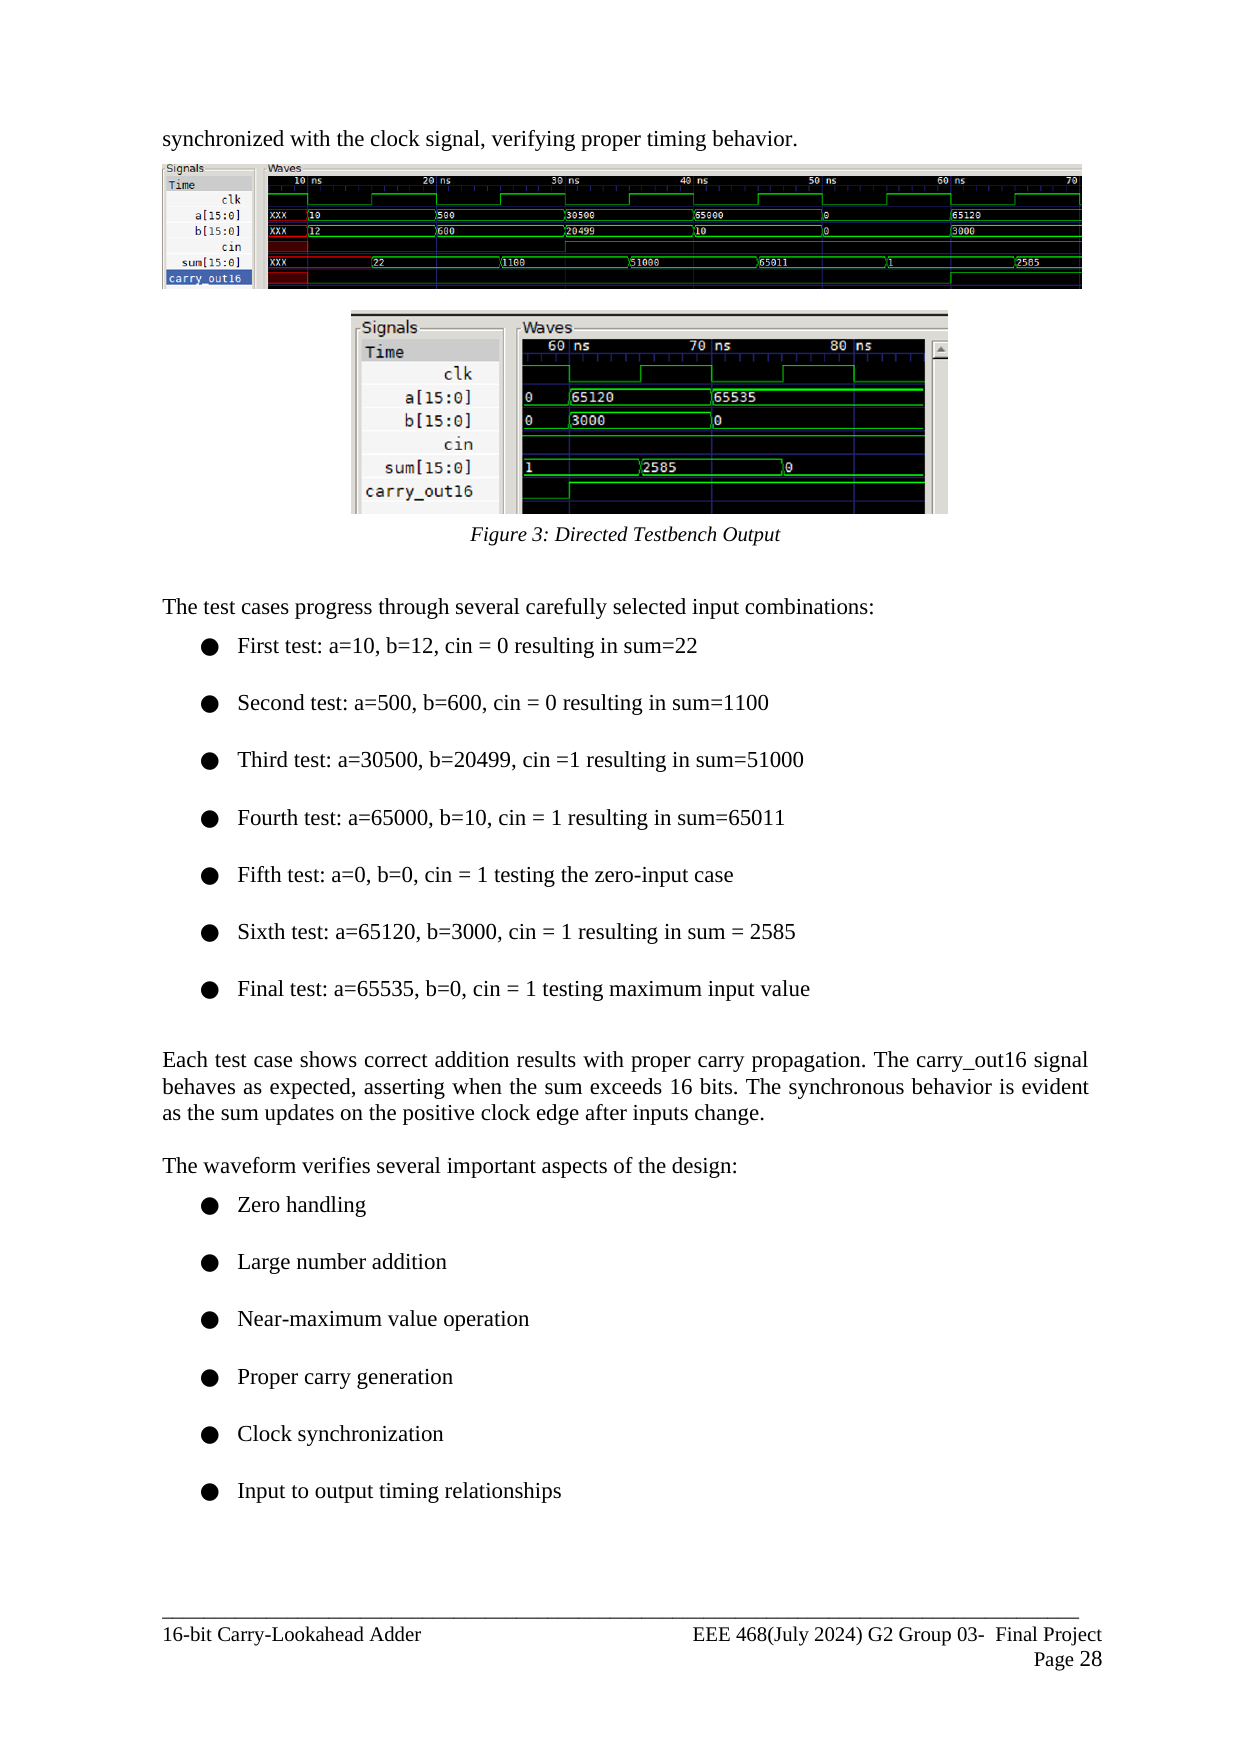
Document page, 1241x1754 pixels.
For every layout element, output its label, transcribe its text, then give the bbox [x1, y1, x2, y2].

list First test: a=10, b=12, cin = 0 resulting in sum=22 [199, 619, 1090, 666]
list Clock synchronization [199, 1407, 1090, 1454]
text Figure 3: Directed Testbench Output [162, 521, 1090, 546]
list Final test: a=65535, b=0, cin = 1 testing maximum input value [199, 963, 1090, 1010]
list Third test: a=30500, b=20499, cin =1 resulting in sum=51000 [199, 734, 1090, 781]
list Fifth test: a=0, b=0, cin = 1 testing the zero-input case [199, 848, 1090, 895]
list Input to output timing relationships [199, 1465, 1090, 1512]
list Large number addition [199, 1236, 1090, 1282]
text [162, 125, 1090, 151]
text Each test case shows correct addition results with proper carry propagation. The carry_out16 signal behaves as expected, asserting when the sum exceeds 16 bits. The synchronous behavior is evident as the sum updates on the positive clock edge after inputs change. [162, 1046, 1090, 1126]
text The test cases progress through several carefully selected input combinations: [162, 593, 1090, 619]
list Proper carry generation [199, 1350, 1090, 1397]
list Near-maximum value operation [199, 1293, 1090, 1340]
list Zero handling [199, 1178, 1090, 1225]
text The waveform verifies several important aspects of the design: [162, 1152, 1090, 1178]
list Second test: a=500, b=600, cin = 0 resulting in sum=1100 [199, 676, 1090, 723]
list Sixth test: a=65120, b=3000, cin = 1 resulting in sum = 2585 [199, 906, 1090, 952]
picture [162, 151, 1082, 522]
list Fourth test: a=65000, b=10, cin = 1 resulting in sum=65011 [199, 791, 1090, 838]
